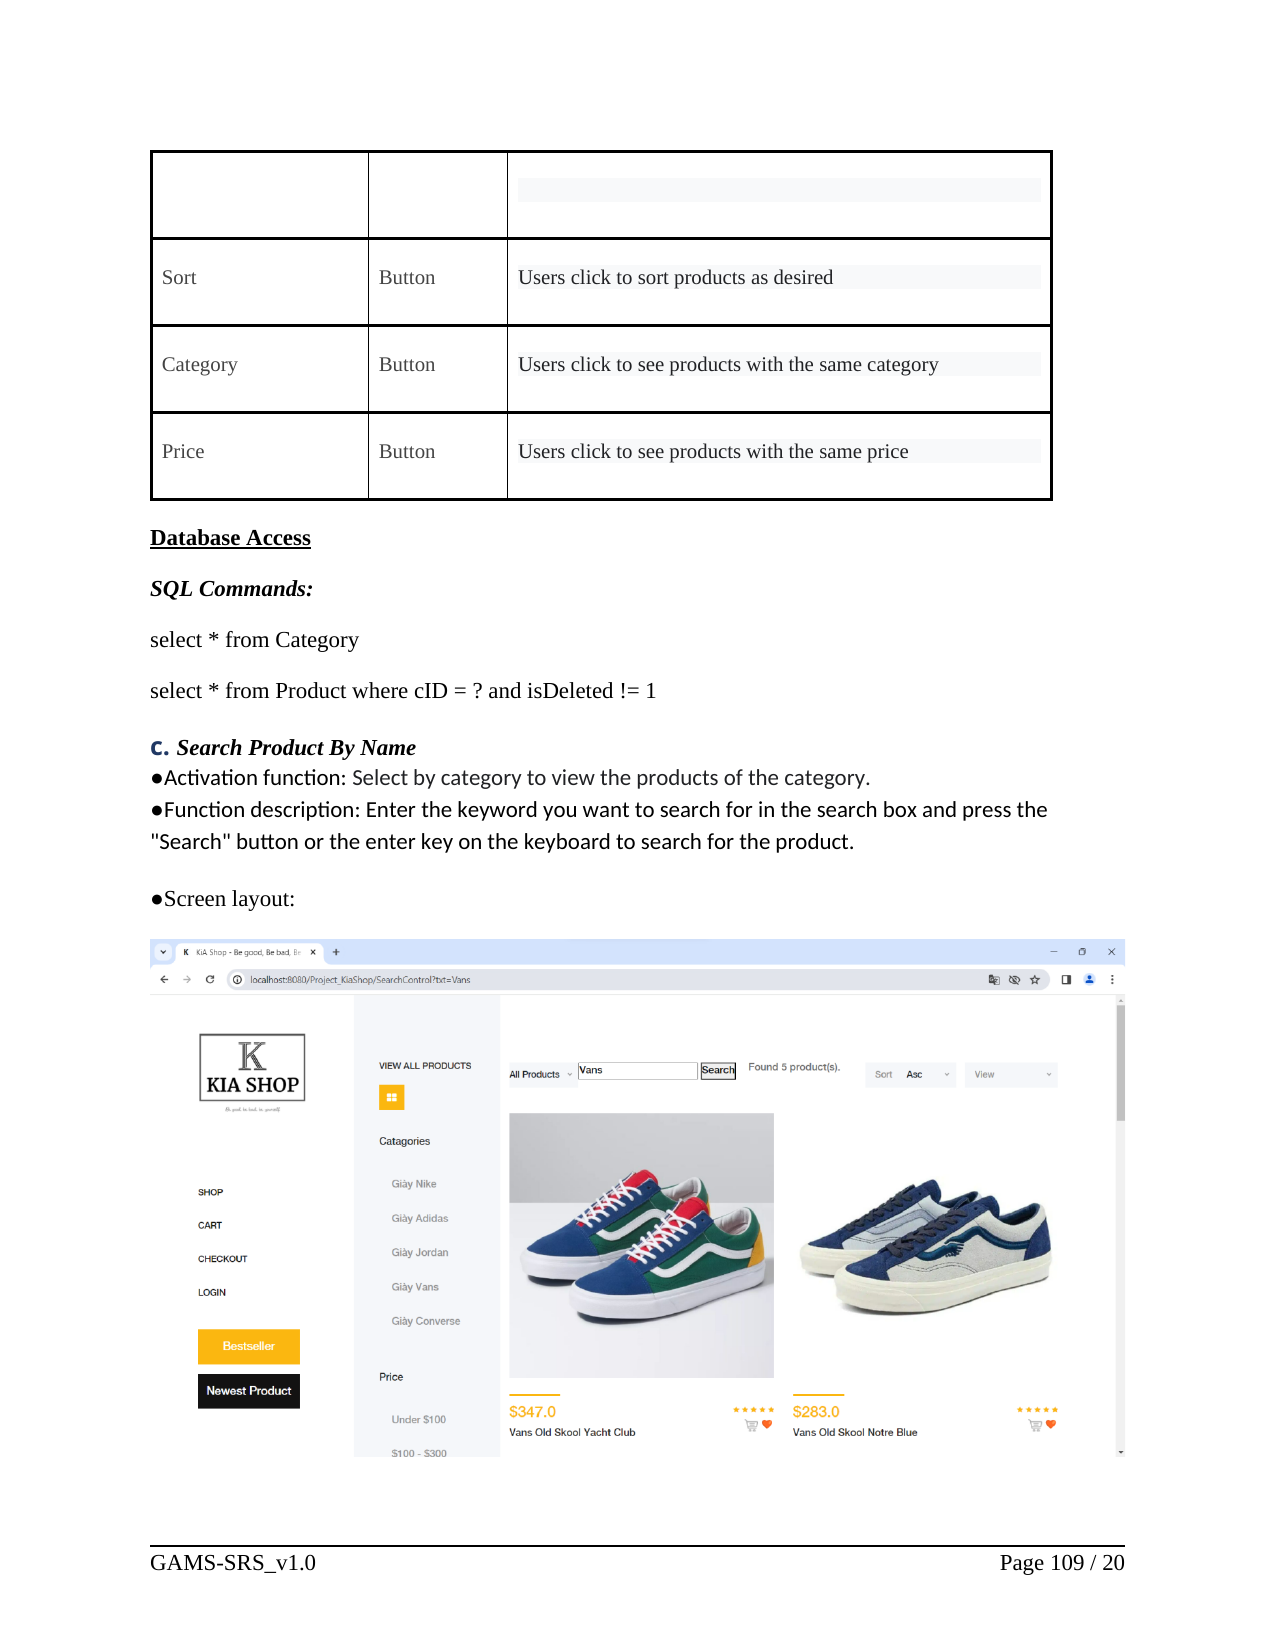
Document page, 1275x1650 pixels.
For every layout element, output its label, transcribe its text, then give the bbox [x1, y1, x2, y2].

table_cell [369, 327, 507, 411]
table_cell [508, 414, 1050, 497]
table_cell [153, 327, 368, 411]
text ●Screen layout: [150, 884, 1125, 911]
picture [150, 939, 1125, 1457]
text select * from Category [150, 626, 1125, 653]
text select * from Product where cID = ? and isDeleted != 1 [150, 678, 1125, 704]
subtitle c. Search Product By Name [150, 729, 1125, 763]
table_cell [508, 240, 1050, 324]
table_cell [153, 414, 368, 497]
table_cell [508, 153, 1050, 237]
text ●Activation function: Select by category to view the products of the category. [150, 763, 1125, 791]
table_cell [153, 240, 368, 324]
text ●Function description: Enter the keyword you want to search for in the search box and press the "Search" button or the enter key on the keyboard to search for the product. [150, 795, 1125, 855]
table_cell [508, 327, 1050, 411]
text SQL Commands: [150, 575, 1125, 601]
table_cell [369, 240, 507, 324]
subtitle Database Access [150, 523, 1125, 550]
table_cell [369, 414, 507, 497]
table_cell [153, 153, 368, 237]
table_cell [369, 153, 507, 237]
